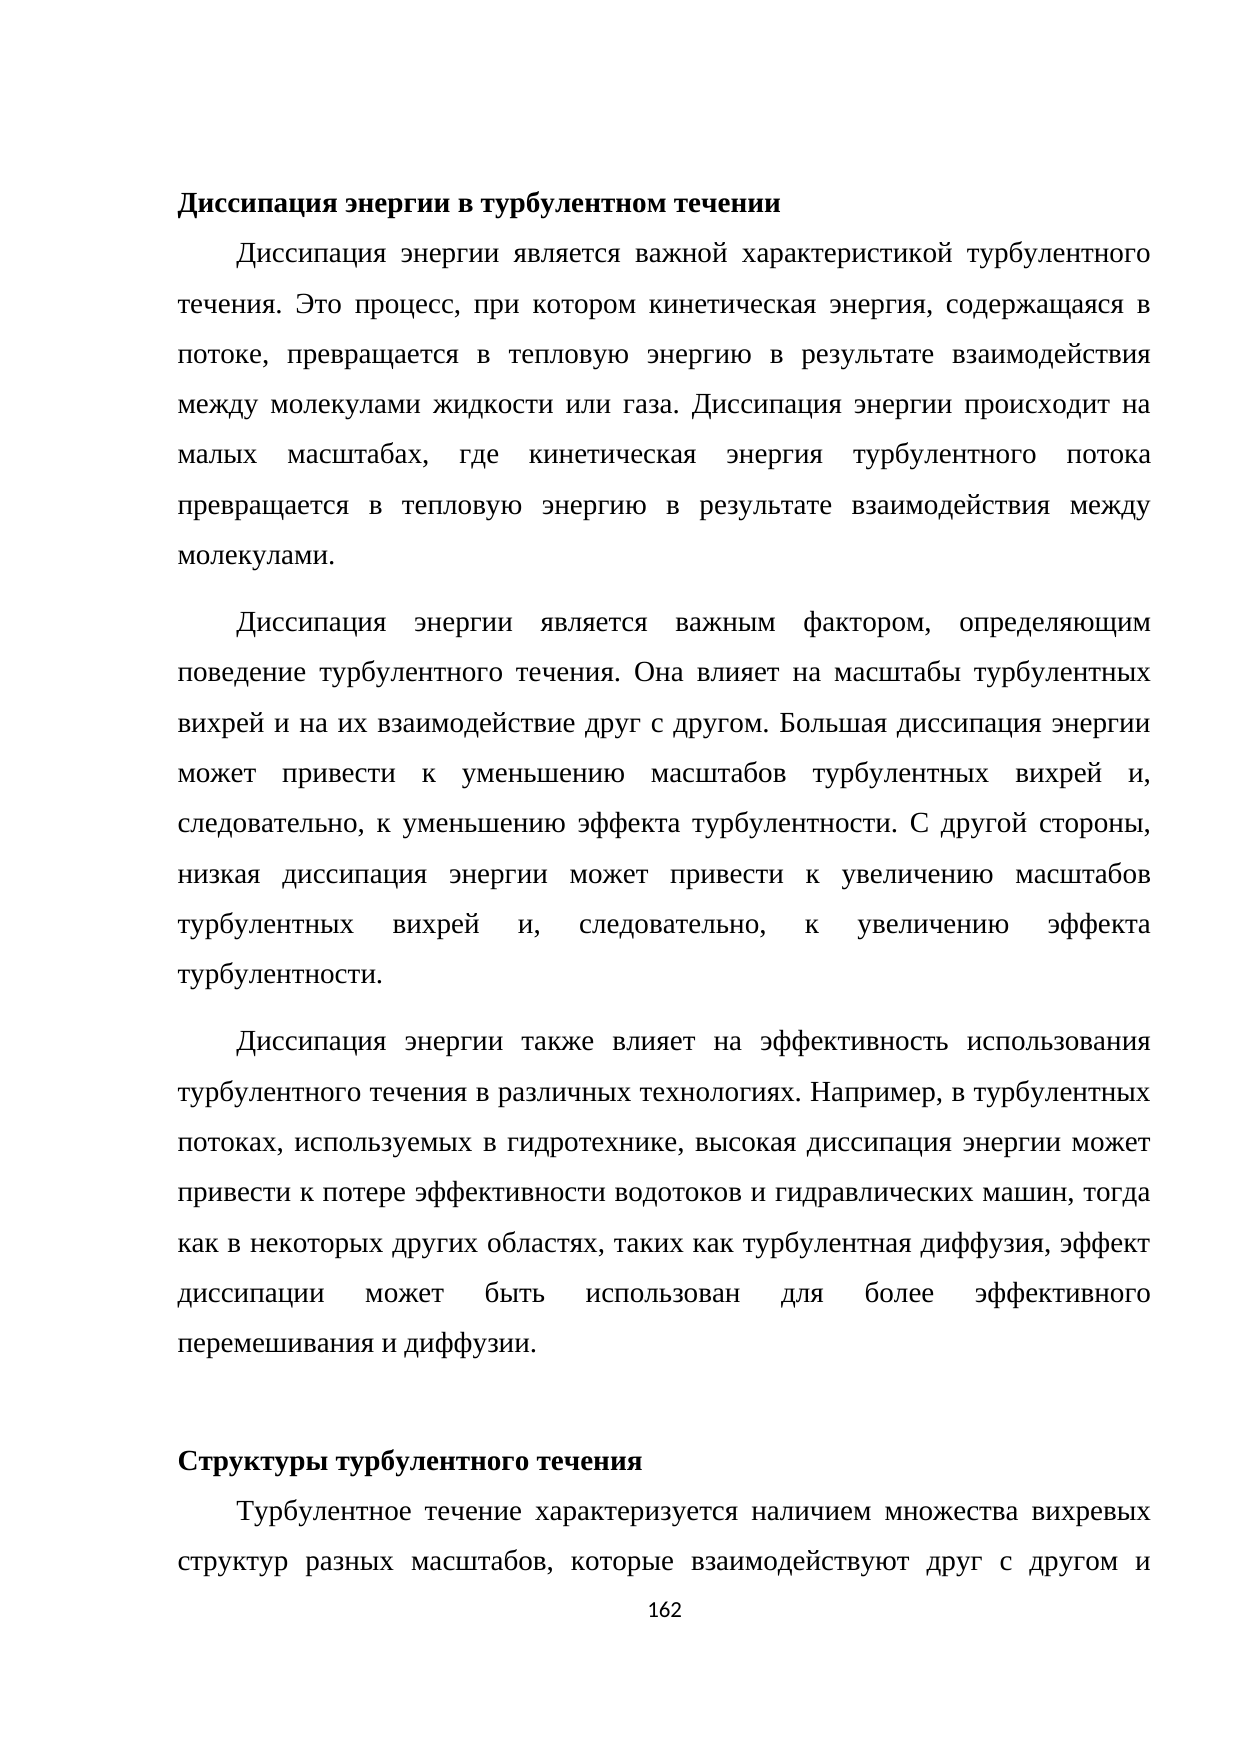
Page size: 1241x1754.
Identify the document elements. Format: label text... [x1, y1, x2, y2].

text Структуры турбулентного течения [177, 1443, 1152, 1476]
text Диссипация энергии является важным фактором, определяющим поведение турбулентного течения. Она влияет на масштабы турбулентных вихрей и на их взаимодействие друг с другом. Большая диссипация энергии может привести к уменьшению масштабов турбулентных вихрей и, следовательно, к уменьшению эффекта турбулентности. С другой стороны, низкая диссипация энергии может привести к увеличению масштабов турбулентных вихрей и, следовательно, к увеличению эффекта турбулентности. [177, 604, 1152, 990]
text Диссипация энергии является важной характеристикой турбулентного течения. Это процесс, при котором кинетическая энергия, содержащаяся в потоке, превращается в тепловую энергию в результате взаимодействия между молекулами жидкости или газа. Диссипация энергии происходит на малых масштабах, где кинетическая энергия турбулентного потока превращается в тепловую энергию в результате взаимодействия между молекулами. [177, 235, 1152, 571]
text Диссипация энергии в турбулентном течении [177, 185, 1152, 219]
text Диссипация энергии также влияет на эффективность использования турбулентного течения в различных технологиях. Например, в турбулентных потоках, используемых в гидротехнике, высокая диссипация энергии может привести к потере эффективности водотоков и гидравлических машин, тогда как в некоторых других областях, таких как турбулентная диффузия, эффект диссипации может быть использован для более эффективного перемешивания и диффузии. [177, 1023, 1152, 1359]
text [177, 1493, 1152, 1577]
